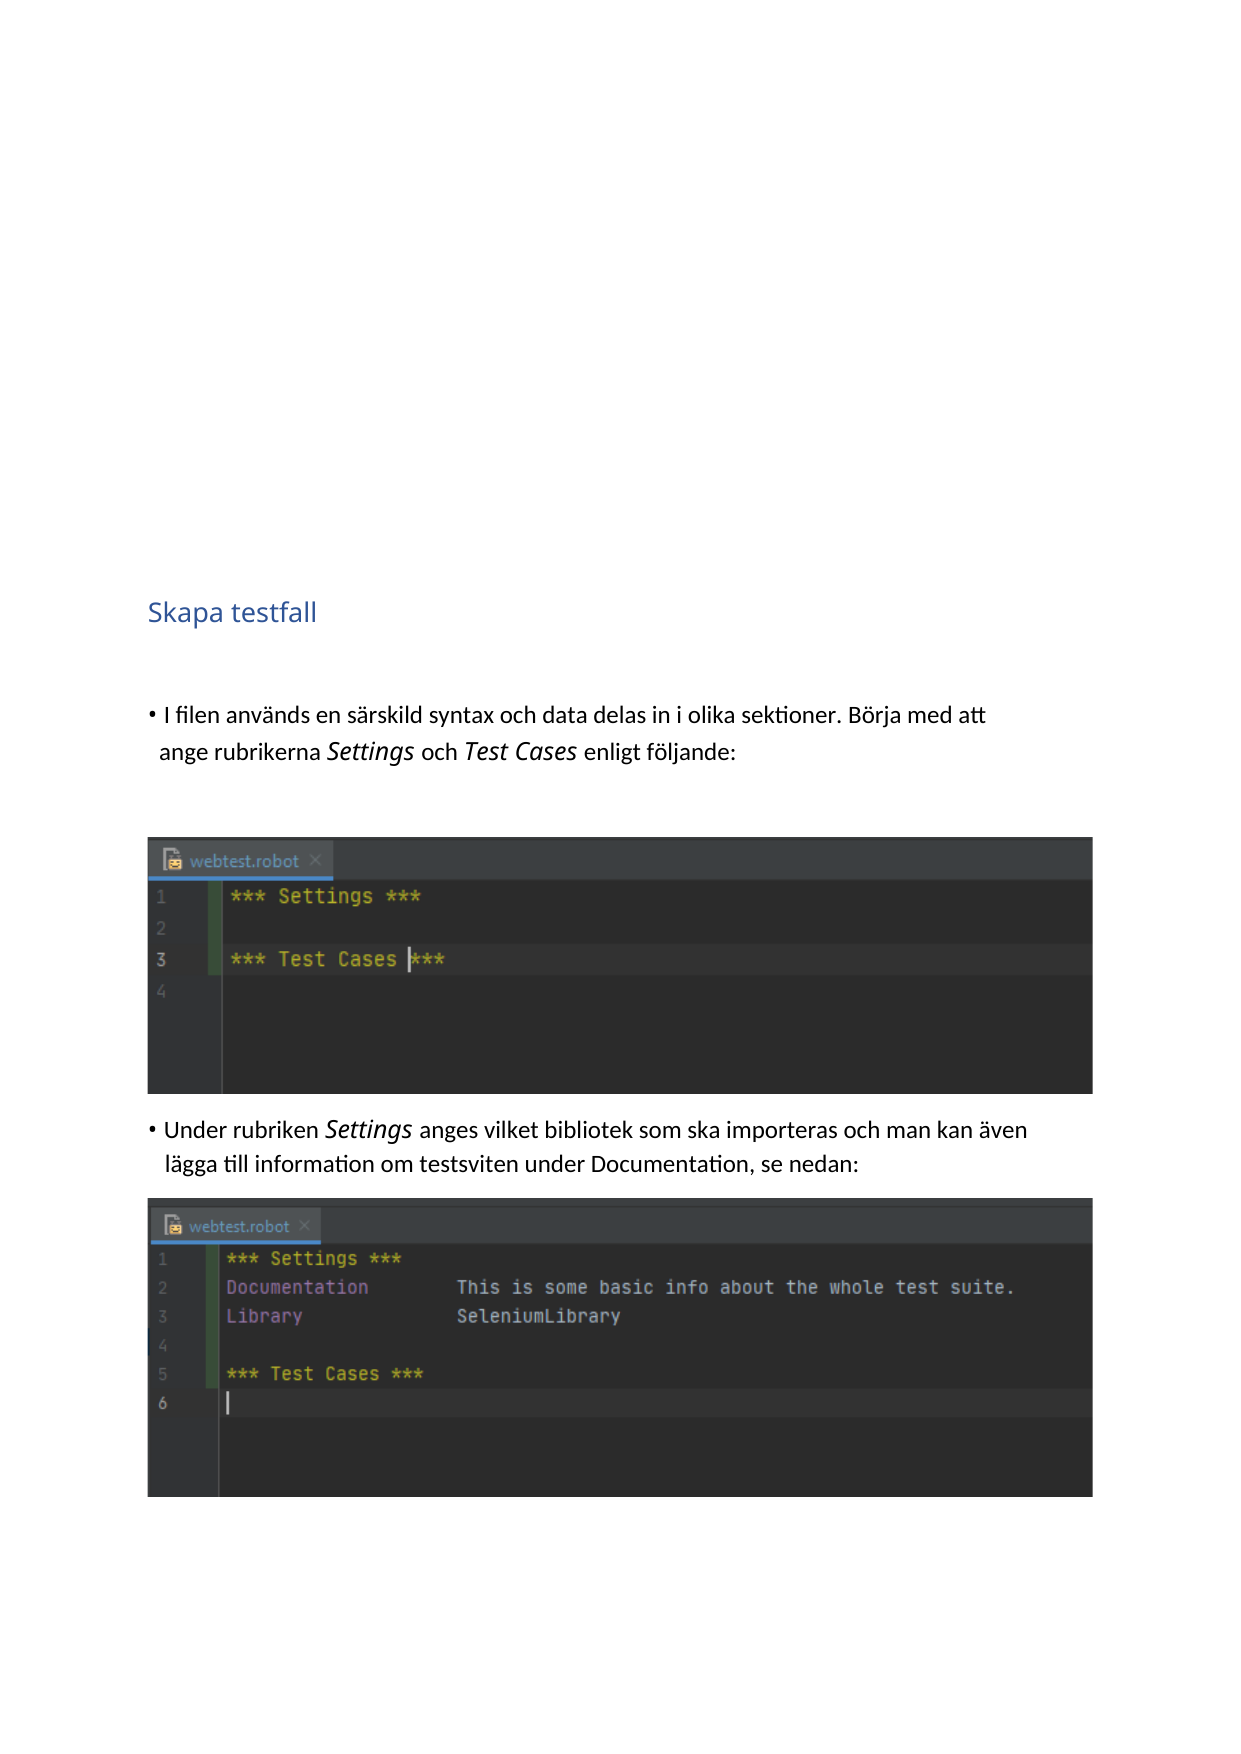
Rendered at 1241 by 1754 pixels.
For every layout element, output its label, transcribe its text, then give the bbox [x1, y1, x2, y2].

picture [147, 1198, 1093, 1497]
text Skapa testfall [148, 594, 1093, 631]
text • I filen används en särskild syntax och data delas in i olika sektioner. Börja med att ange rubrikerna Settings och Test Cases enligt följande: [148, 697, 1093, 768]
picture [147, 837, 1093, 1094]
text • Under rubriken Settings anges vilket bibliotek som ska importeras och man kan även lägga till information om testsviten under Documentation, se nedan: [148, 1112, 1093, 1179]
